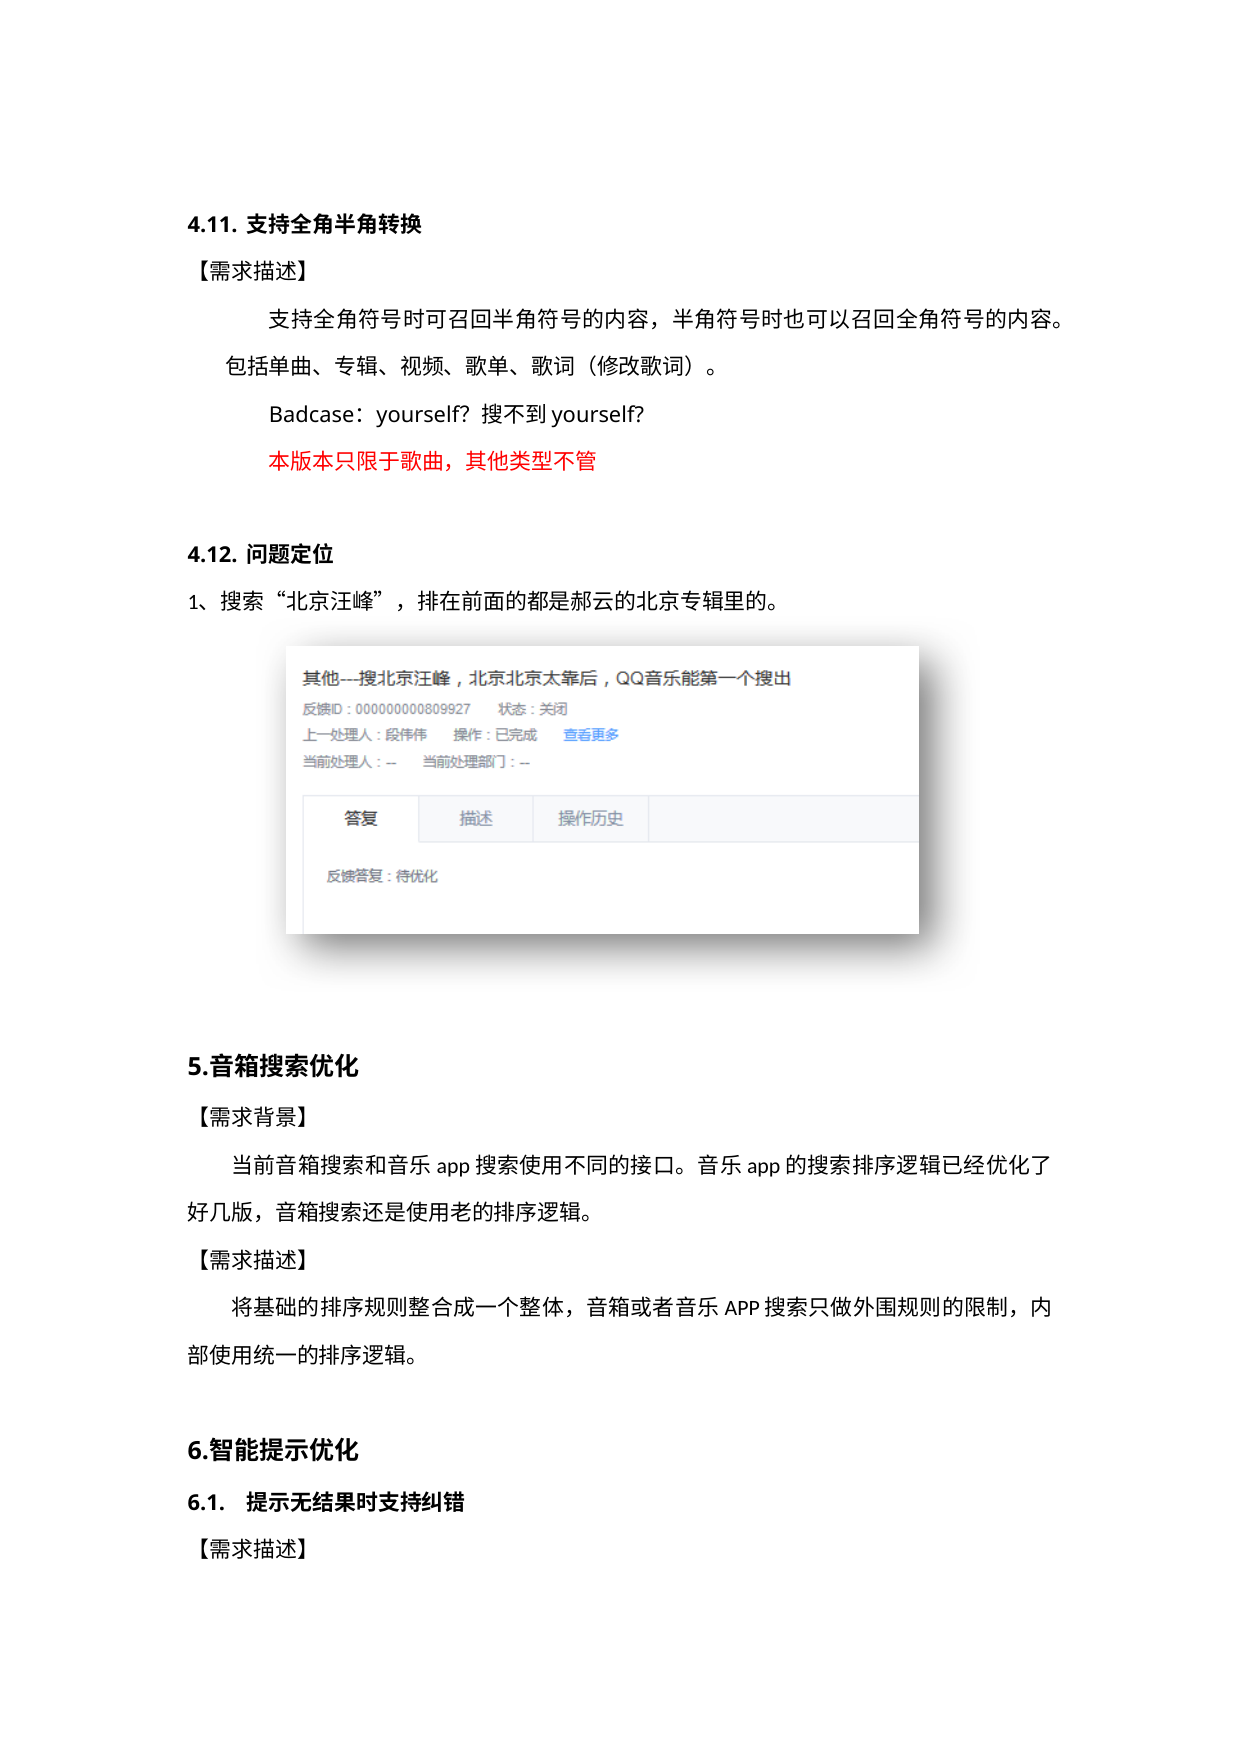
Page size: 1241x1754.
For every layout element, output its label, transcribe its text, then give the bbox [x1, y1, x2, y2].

text 【需求背景】 [187, 1100, 1053, 1132]
text 1、搜索“北京汪峰”，排在前面的都是郝云的北京专辑里的。 [187, 584, 1053, 616]
subtitle 6.智能提示优化 [187, 1430, 1053, 1466]
text 当前音箱搜索和音乐app搜索使用不同的接口。音乐app的搜索排序逻辑已经优化了好几版，音箱搜索还是使用老的排序逻辑。 [187, 1148, 1053, 1227]
text 支持全角符号时可召回半角符号的内容，半角符号时也可以召回全角符号的内容。包括单曲、专辑、视频、歌单、歌词（修改歌词）。 [225, 302, 1053, 381]
text 【需求描述】 [187, 1532, 1053, 1564]
text 【需求描述】 [187, 1243, 1053, 1274]
text Badcase：yourself？搜不到 yourself? [225, 397, 1053, 428]
picture [286, 646, 919, 934]
subtitle 问题定位 [187, 537, 1053, 568]
subtitle 5.音箱搜索优化 [187, 1046, 1053, 1082]
subtitle 支持全角半角转换 [187, 207, 1053, 238]
subtitle 提示无结果时支持纠错 [187, 1484, 1053, 1516]
text 本版本只限于歌曲，其他类型不管 [225, 444, 1053, 476]
text 将基础的排序规则整合成一个整体，音箱或者音乐APP搜索只做外围规则的限制，内部使用统一的排序逻辑。 [187, 1290, 1053, 1369]
text 【需求描述】 [187, 254, 1053, 286]
